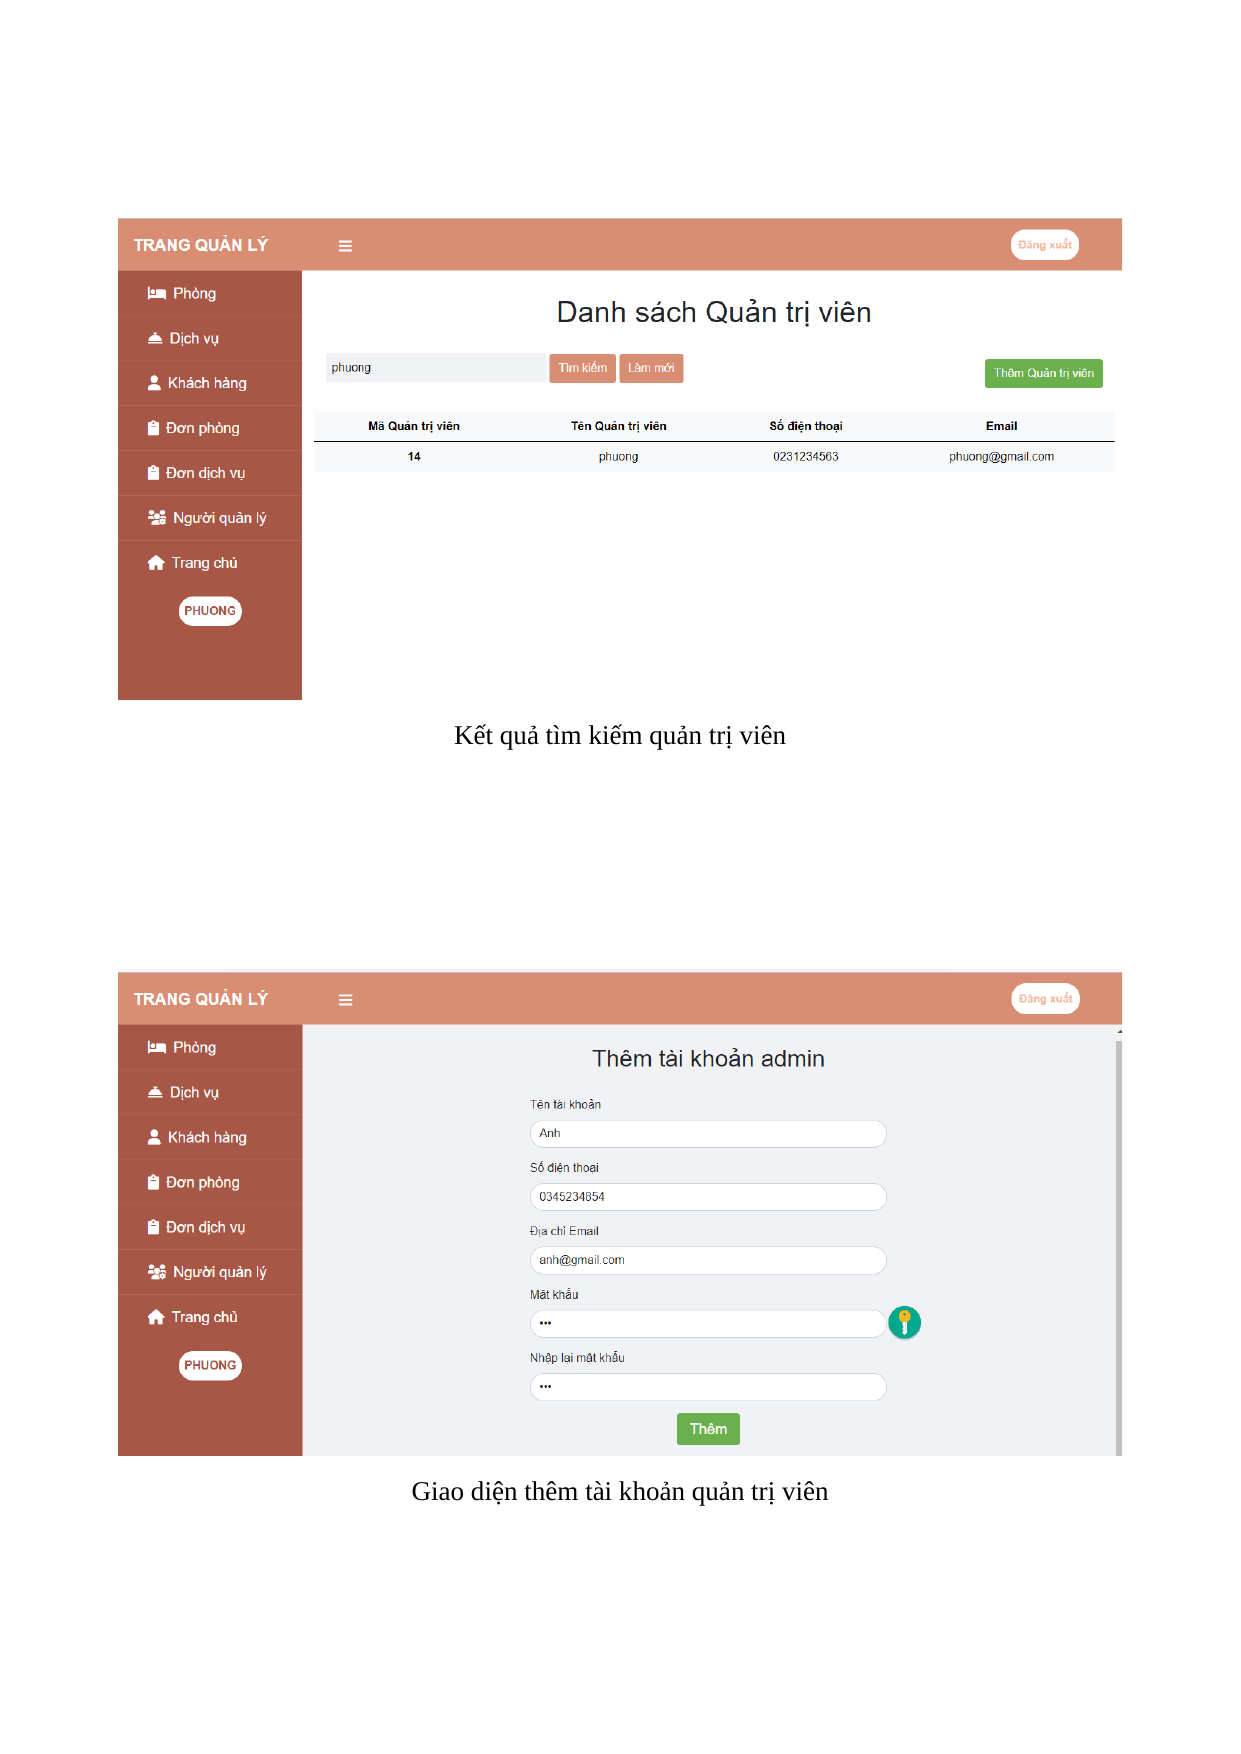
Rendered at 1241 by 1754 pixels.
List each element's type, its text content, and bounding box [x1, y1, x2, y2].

picture [118, 218, 1123, 700]
text Kết quả tìm kiếm quản trị viên [118, 719, 1122, 750]
picture [118, 969, 1123, 1456]
text Giao diện thêm tài khoản quản trị viên [118, 1475, 1122, 1506]
